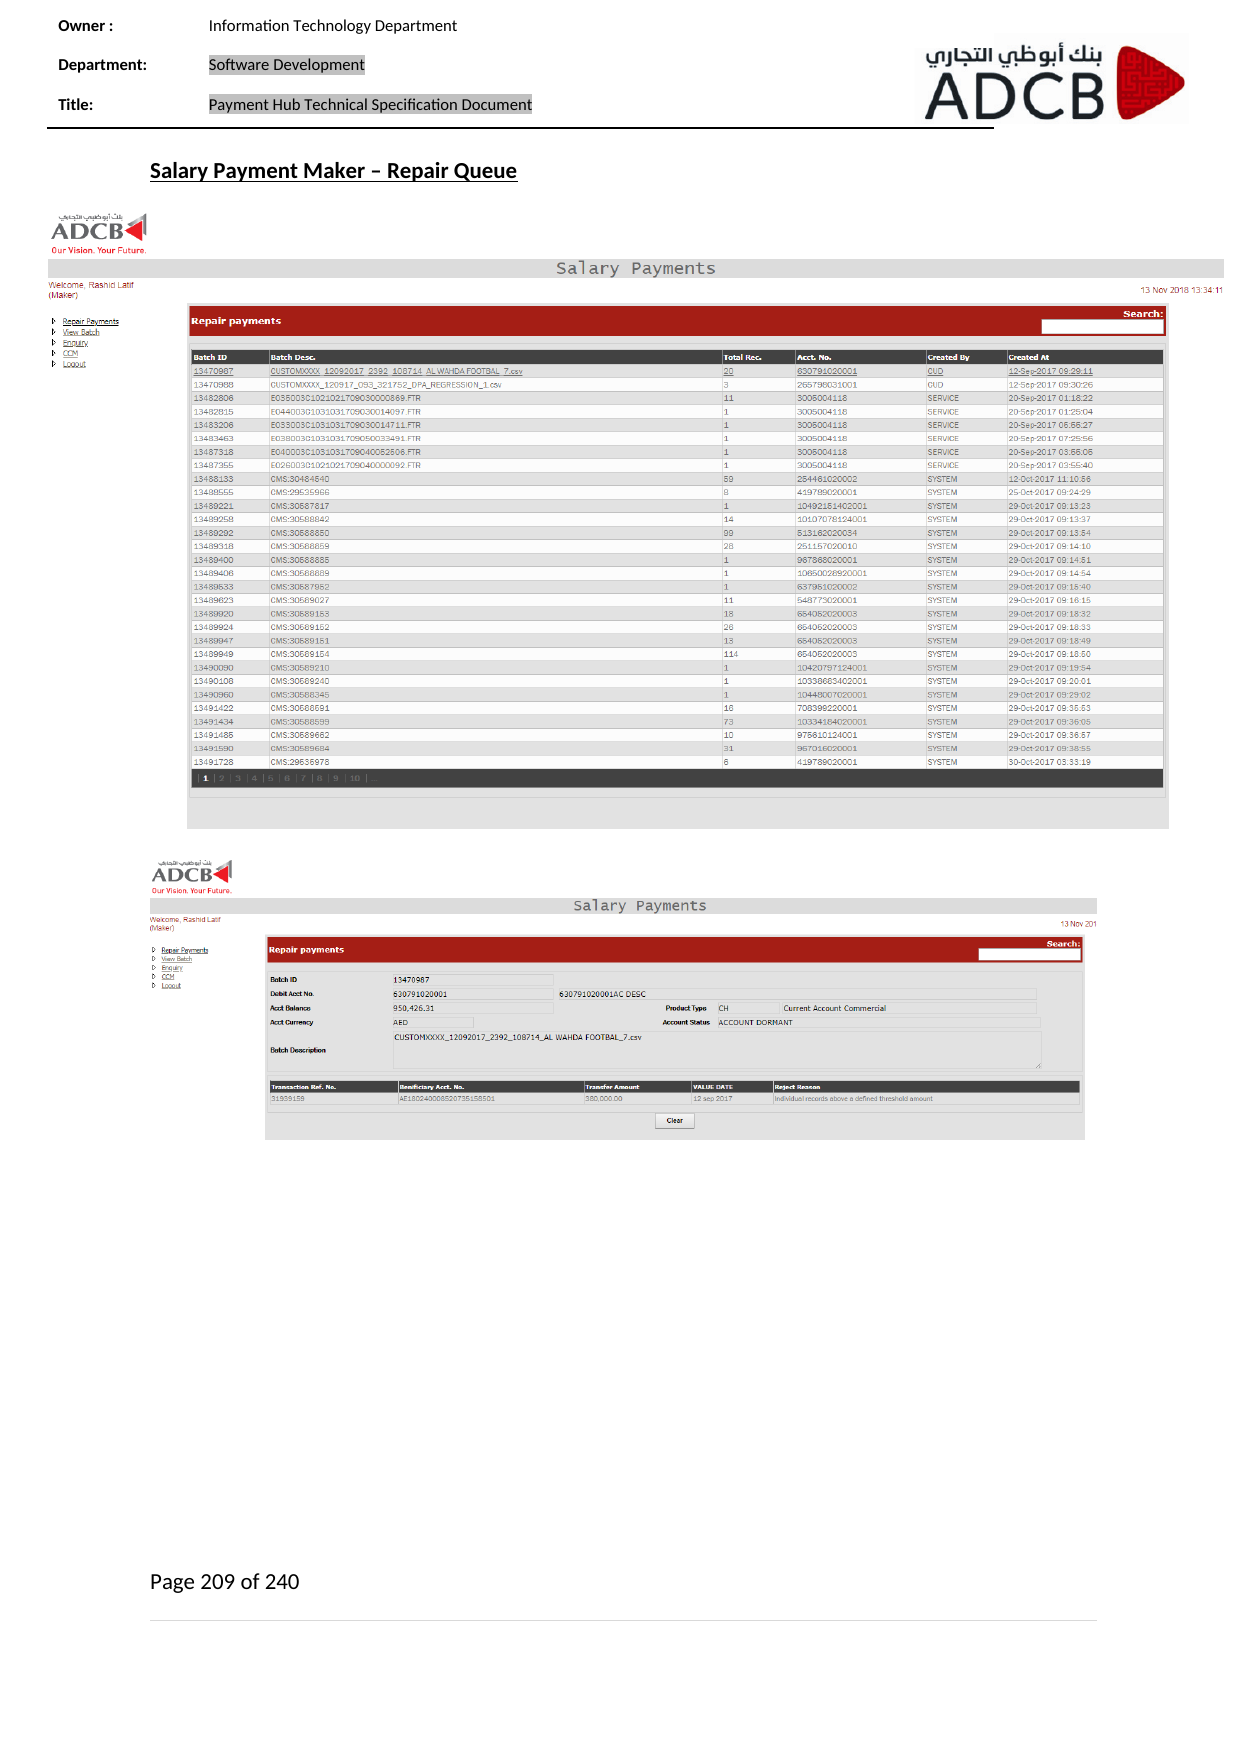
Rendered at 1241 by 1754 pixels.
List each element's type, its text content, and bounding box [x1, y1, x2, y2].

picture [46, 209, 1225, 834]
picture [150, 858, 1097, 1148]
text Salary Payment Maker – Repair Queue [150, 157, 1097, 185]
picture [914, 33, 1189, 124]
